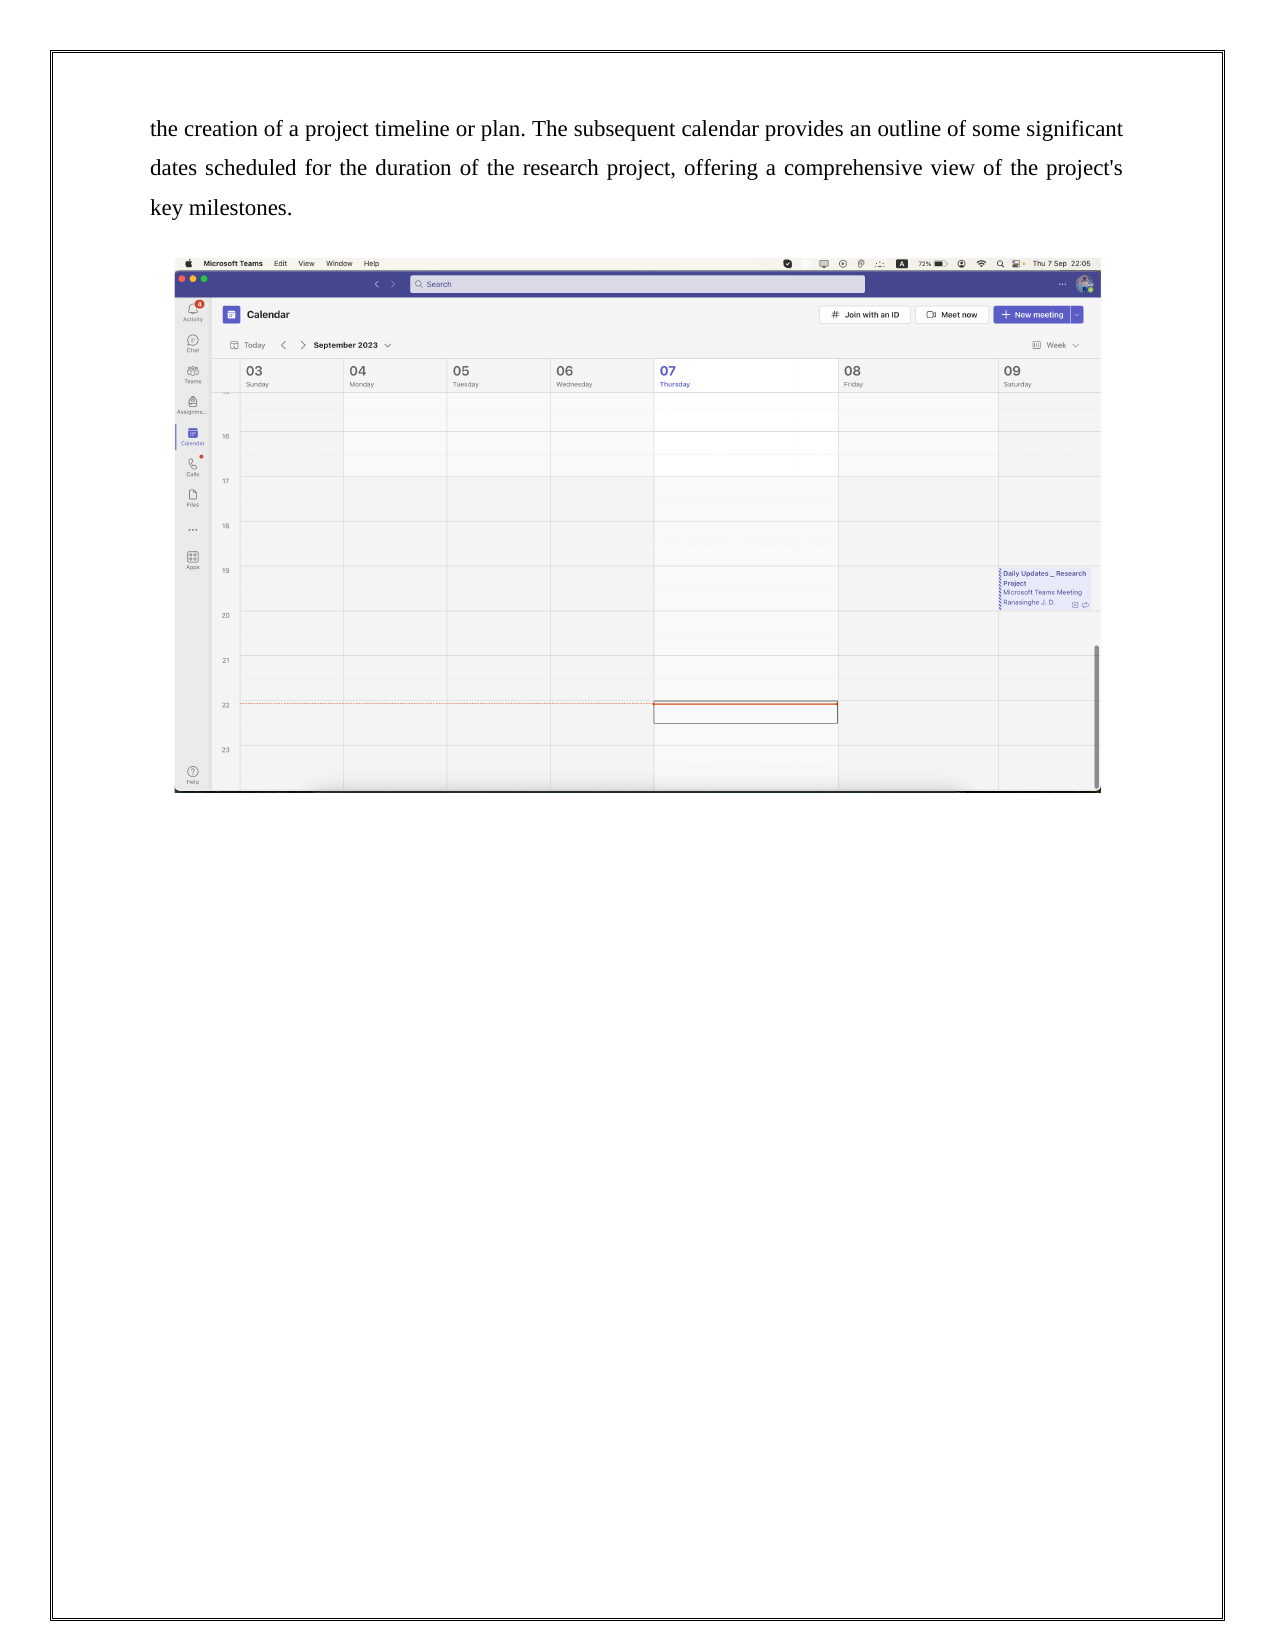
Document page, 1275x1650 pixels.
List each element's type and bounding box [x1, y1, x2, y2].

picture [174, 258, 1101, 793]
text [150, 114, 1125, 220]
